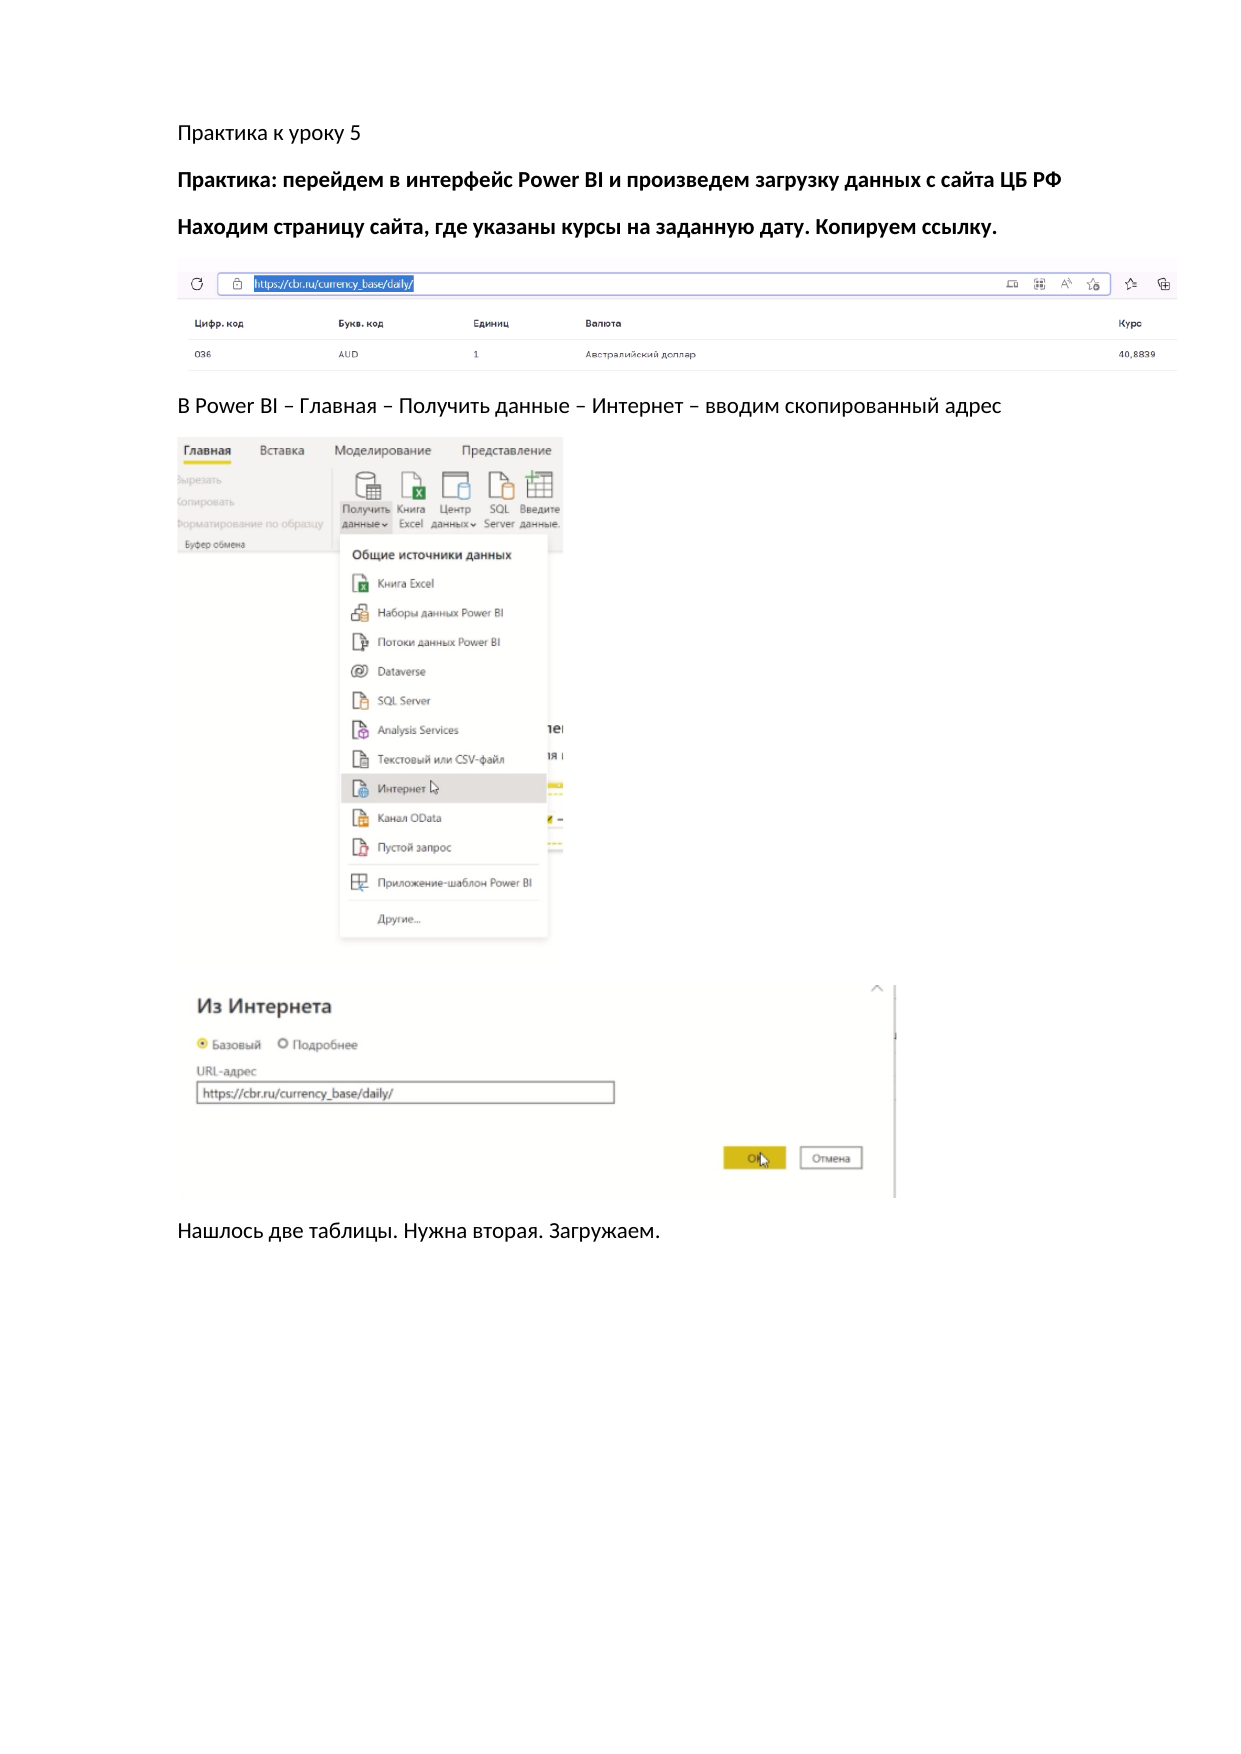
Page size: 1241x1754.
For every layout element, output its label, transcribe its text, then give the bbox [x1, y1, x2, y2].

text Нашлось две таблицы. Нужна вторая. Загружаем. [177, 1216, 1152, 1244]
text Практика: перейдем в интерфейс Power BI и произведем загрузку данных с сайта ЦБ РФ [177, 165, 1152, 193]
text Находим страницу сайта, где указаны курсы на заданную дату. Копируем ссылку. [177, 212, 1152, 240]
picture [177, 437, 564, 967]
picture [177, 985, 897, 1198]
text Практика к уроку 5 [177, 118, 1152, 146]
text В Power BI – Главная – Получить данные – Интернет – вводим скопированный адрес [177, 391, 1152, 419]
picture [177, 258, 1178, 373]
